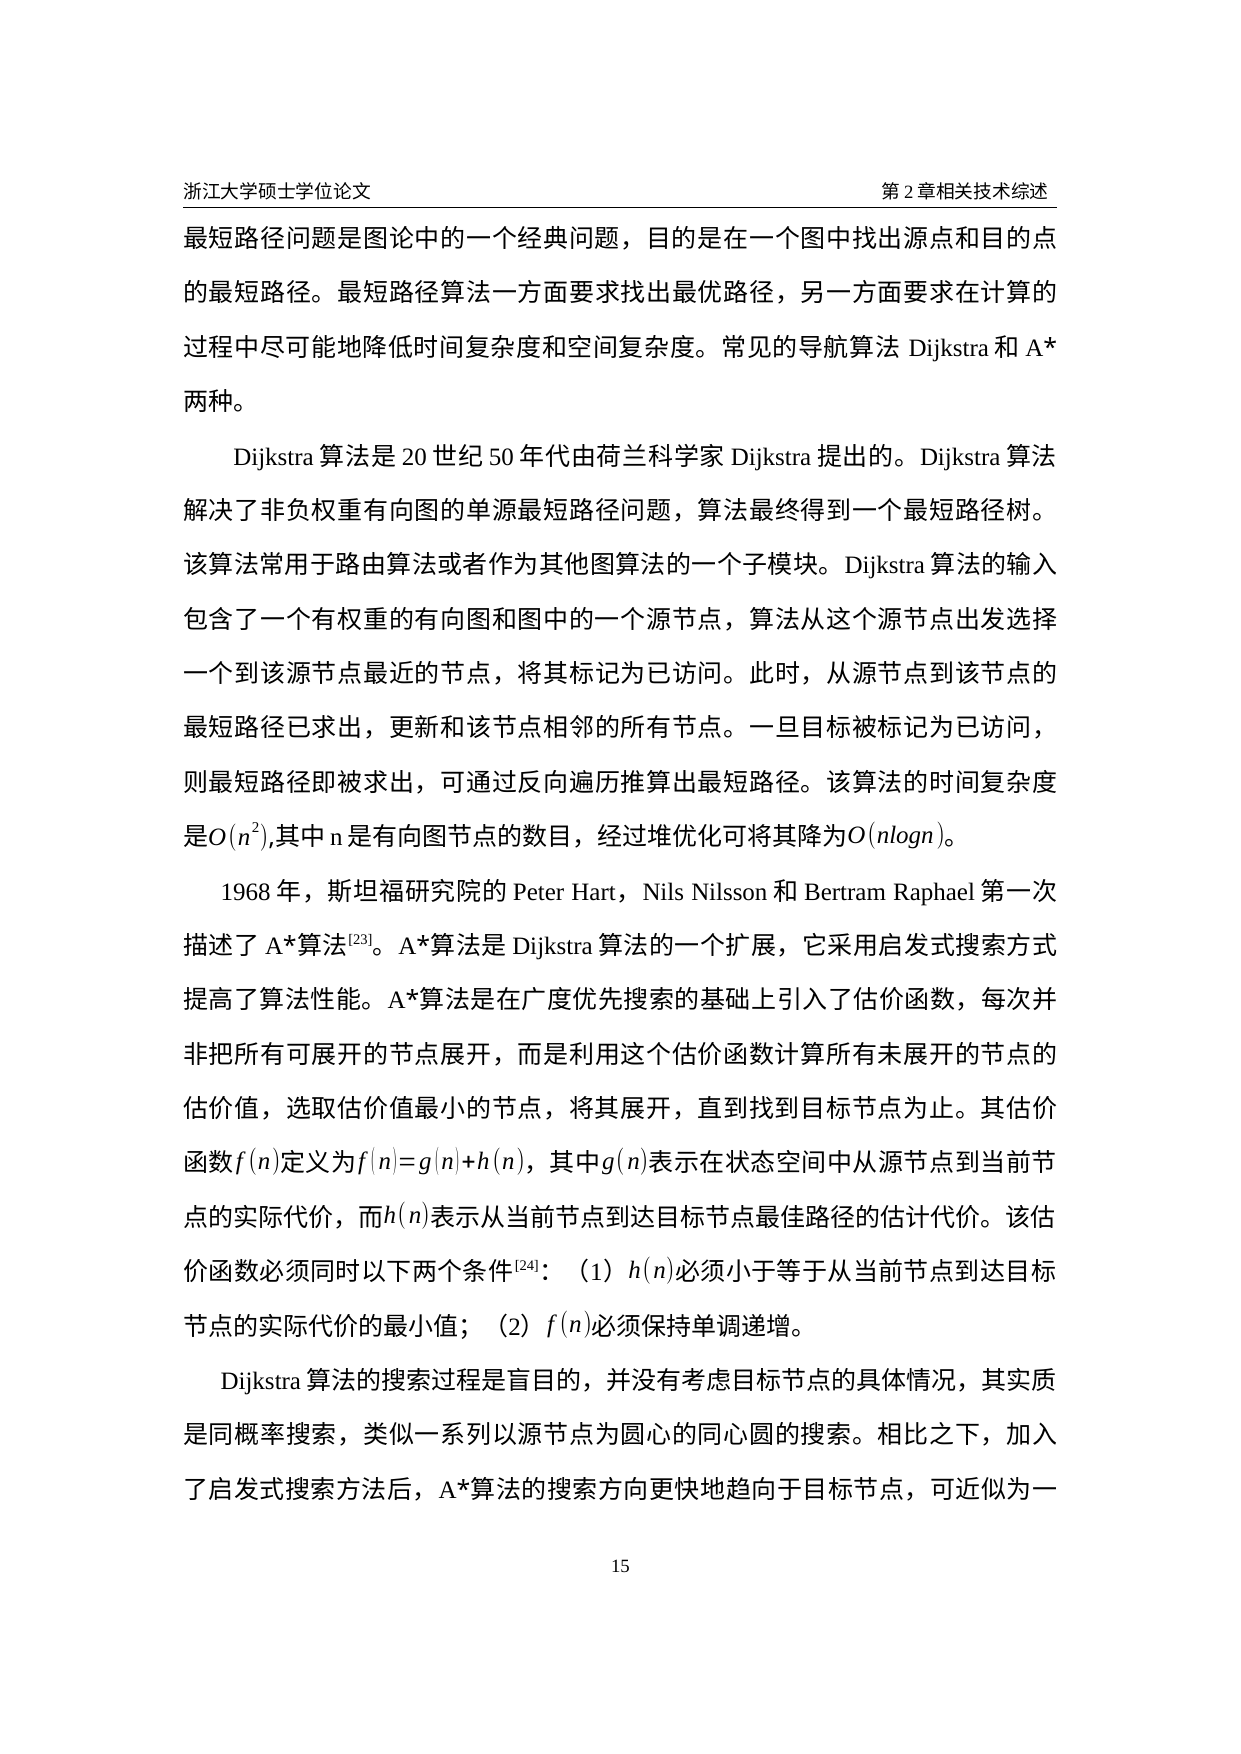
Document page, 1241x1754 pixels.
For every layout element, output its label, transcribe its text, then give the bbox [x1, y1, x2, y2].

text Dijkstra算法是20世纪50年代由荷兰科学家Dijkstra提出的。Dijkstra算法解决了非负权重有向图的单源最短路径问题，算法最终得到一个最短路径树。该算法常用于路由算法或者作为其他图算法的一个子模块。Dijkstra算法的输入包含了一个有权重的有向图和图中的一个源节点，算法从这个源节点出发选择一个到该源节点最近的节点，将其标记为已访问。此时，从源节点到该节点的最短路径已求出，更新和该节点相邻的所有节点。一旦目标被标记为已访问，则最短路径即被求出，可通过反向遍历推算出最短路径。该算法的时间复杂度是,其中n是有向图节点的数目，经过堆优化可将其降为。 [183, 436, 1057, 853]
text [183, 218, 1057, 418]
text 1968年，斯坦福研究院的Peter Hart，Nils Nilsson和Bertram Raphael第一次描述了A*算法[23]。A*算法是Dijkstra算法的一个扩展，它采用启发式搜索方式提高了算法性能。A*算法是在广度优先搜索的基础上引入了估价函数，每次并非把所有可展开的节点展开，而是利用这个估价函数计算所有未展开的节点的估价值，选取估价值最小的节点，将其展开，直到找到目标节点为止。其估价函数定义为，其中表示在状态空间中从源节点到当前节点的实际代价，而表示从当前节点到达目标节点最佳路径的估计代价。该估价函数必须同时以下两个条件[24]：（1）必须小于等于从当前节点到达目标节点的实际代价的最小值；（2）必须保持单调递增。 [183, 871, 1057, 1342]
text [183, 1360, 1057, 1505]
